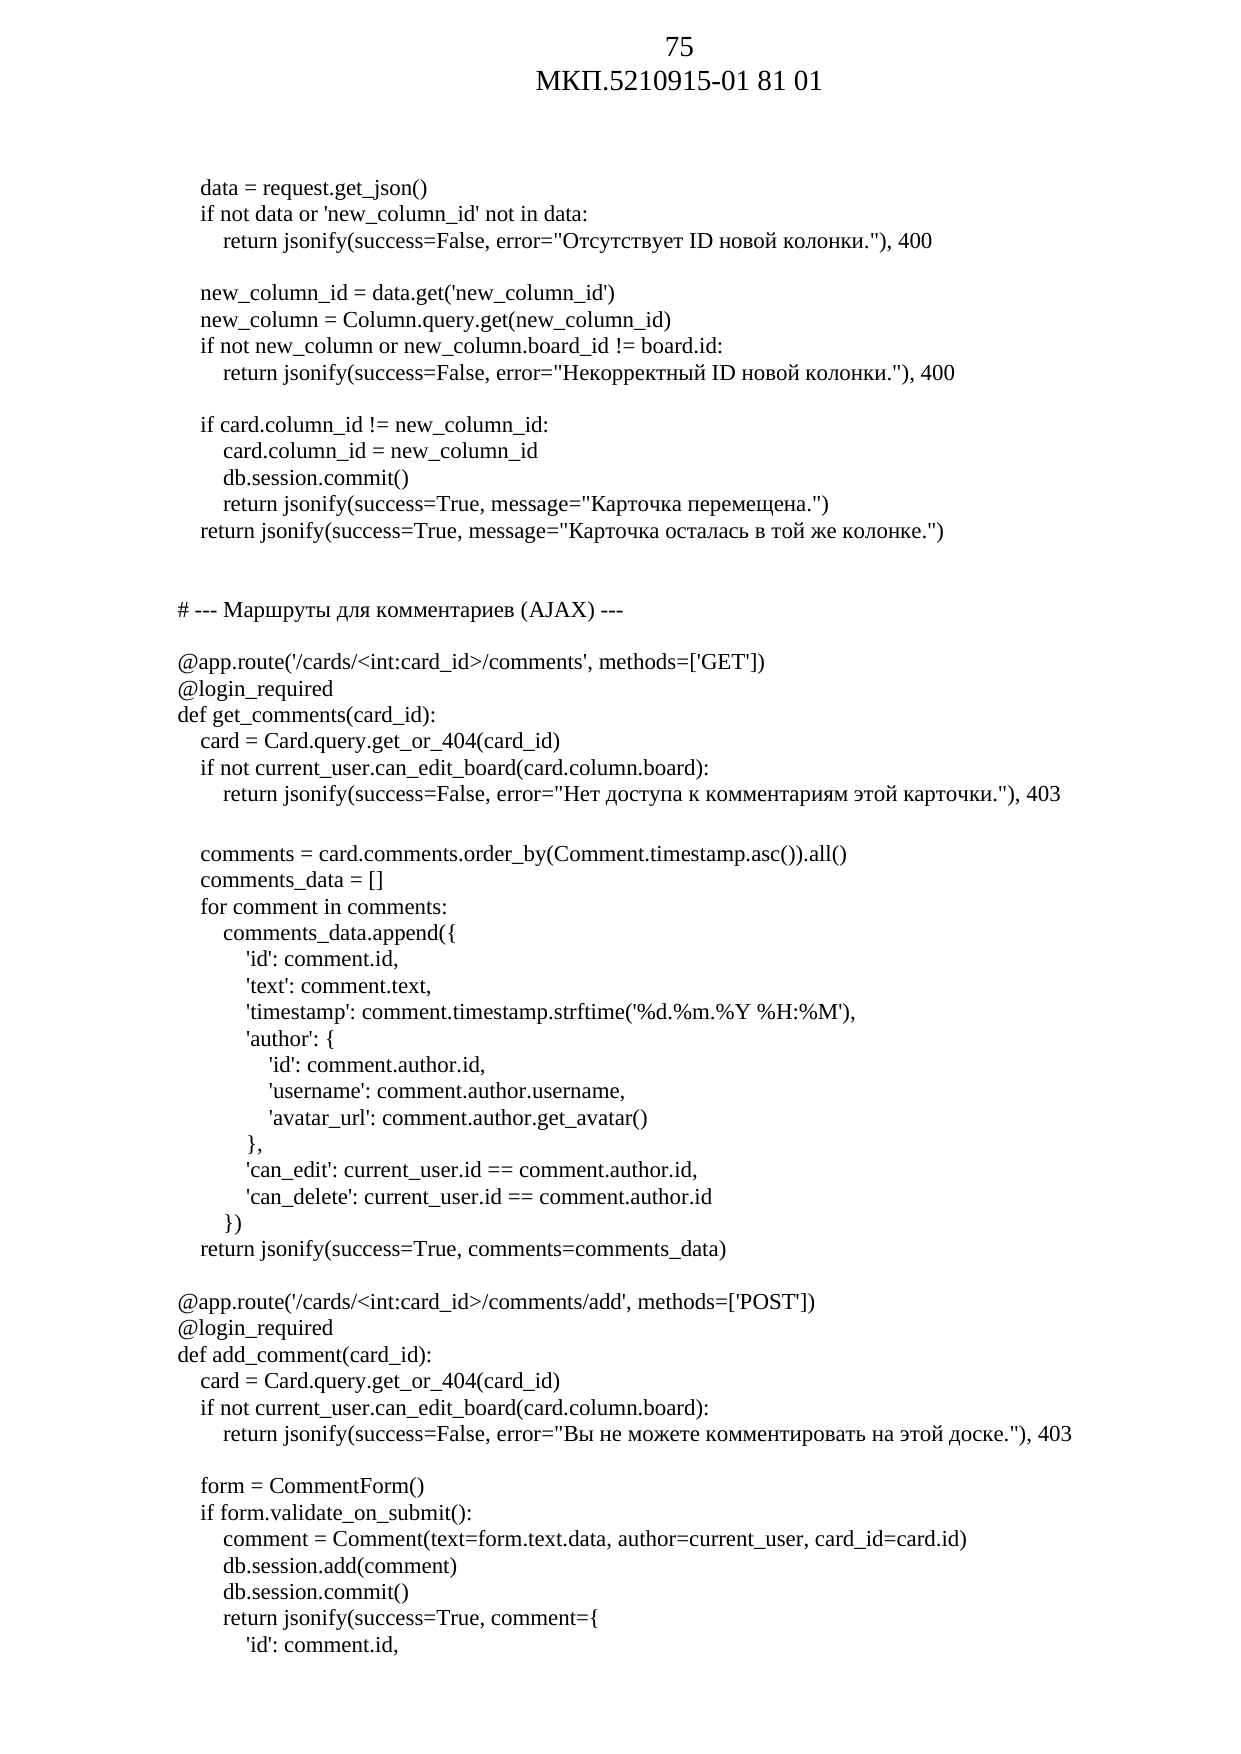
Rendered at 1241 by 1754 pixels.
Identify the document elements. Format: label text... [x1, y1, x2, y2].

text for comment in comments: [177, 893, 1181, 919]
text }) [177, 1209, 1181, 1235]
text if not data or 'new_column_id' not in data: [177, 200, 1181, 227]
text form = CommentForm() [177, 1473, 1181, 1499]
text if card.column_id != new_column_id: [177, 411, 1181, 438]
text return jsonify(success=False, error="Вы не можете комментировать на этой доске."), 403 [177, 1420, 1181, 1446]
text return jsonify(success=True, message="Карточка перемещена.") [177, 490, 1181, 517]
text @login_required [177, 675, 1181, 701]
text comments = card.comments.order_by(Comment.timestamp.asc()).all() [177, 840, 1181, 866]
text 'text': comment.text, [177, 972, 1181, 998]
text new_column_id = data.get('new_column_id') [177, 279, 1181, 306]
text @app.route('/cards/<int:card_id>/comments', methods=['GET']) [177, 648, 1181, 675]
text card.column_id = new_column_id [177, 438, 1181, 464]
text 'id': comment.author.id, [177, 1051, 1181, 1077]
text 'author': { [177, 1024, 1181, 1051]
text card = Card.query.get_or_404(card_id) [177, 1367, 1181, 1393]
text card = Card.query.get_or_404(card_id) [177, 727, 1181, 754]
text new_column = Column.query.get(new_column_id) [177, 306, 1181, 332]
text return jsonify(success=False, error="Некорректный ID новой колонки."), 400 [177, 358, 1181, 385]
text return jsonify(success=True, comment={ [177, 1604, 1181, 1631]
text }, [177, 1130, 1181, 1156]
text 'can_edit': current_user.id == comment.author.id, [177, 1156, 1181, 1183]
text if not new_column or new_column.board_id != board.id: [177, 332, 1181, 358]
text if not current_user.can_edit_board(card.column.board): [177, 754, 1181, 780]
text comment = Comment(text=form.text.data, author=current_user, card_id=card.id) [177, 1525, 1181, 1552]
text 'can_delete': current_user.id == comment.author.id [177, 1183, 1181, 1209]
text db.session.add(comment) [177, 1552, 1181, 1578]
text comments_data = [] [177, 866, 1181, 893]
text def get_comments(card_id): [177, 701, 1181, 727]
text 'username': comment.author.username, [177, 1077, 1181, 1104]
text @login_required [177, 1314, 1181, 1341]
text if form.validate_on_submit(): [177, 1499, 1181, 1525]
text db.session.commit() [177, 1578, 1181, 1604]
text return jsonify(success=False, error="Отсутствует ID новой колонки."), 400 [177, 227, 1181, 253]
text if not current_user.can_edit_board(card.column.board): [177, 1393, 1181, 1420]
text return jsonify(success=True, message="Карточка осталась в той же колонке.") [177, 517, 1181, 543]
text def add_comment(card_id): [177, 1341, 1181, 1367]
text return jsonify(success=False, error="Нет доступа к комментариям этой карточки."), 403 [177, 780, 1181, 807]
text 'timestamp': comment.timestamp.strftime('%d.%m.%Y %H:%M'), [177, 998, 1181, 1024]
text data = request.get_json() [177, 174, 1181, 200]
text comments_data.append({ [177, 919, 1181, 946]
text @app.route('/cards/<int:card_id>/comments/add', methods=['POST']) [177, 1288, 1181, 1314]
text db.session.commit() [177, 464, 1181, 490]
text 'id': comment.id, [177, 946, 1181, 972]
text 'avatar_url': comment.author.get_avatar() [177, 1104, 1181, 1130]
text return jsonify(success=True, comments=comments_data) [177, 1235, 1181, 1262]
text 'id': comment.id, [177, 1631, 1181, 1657]
text # --- Маршруты для комментариев (AJAX) --- [177, 596, 1181, 622]
